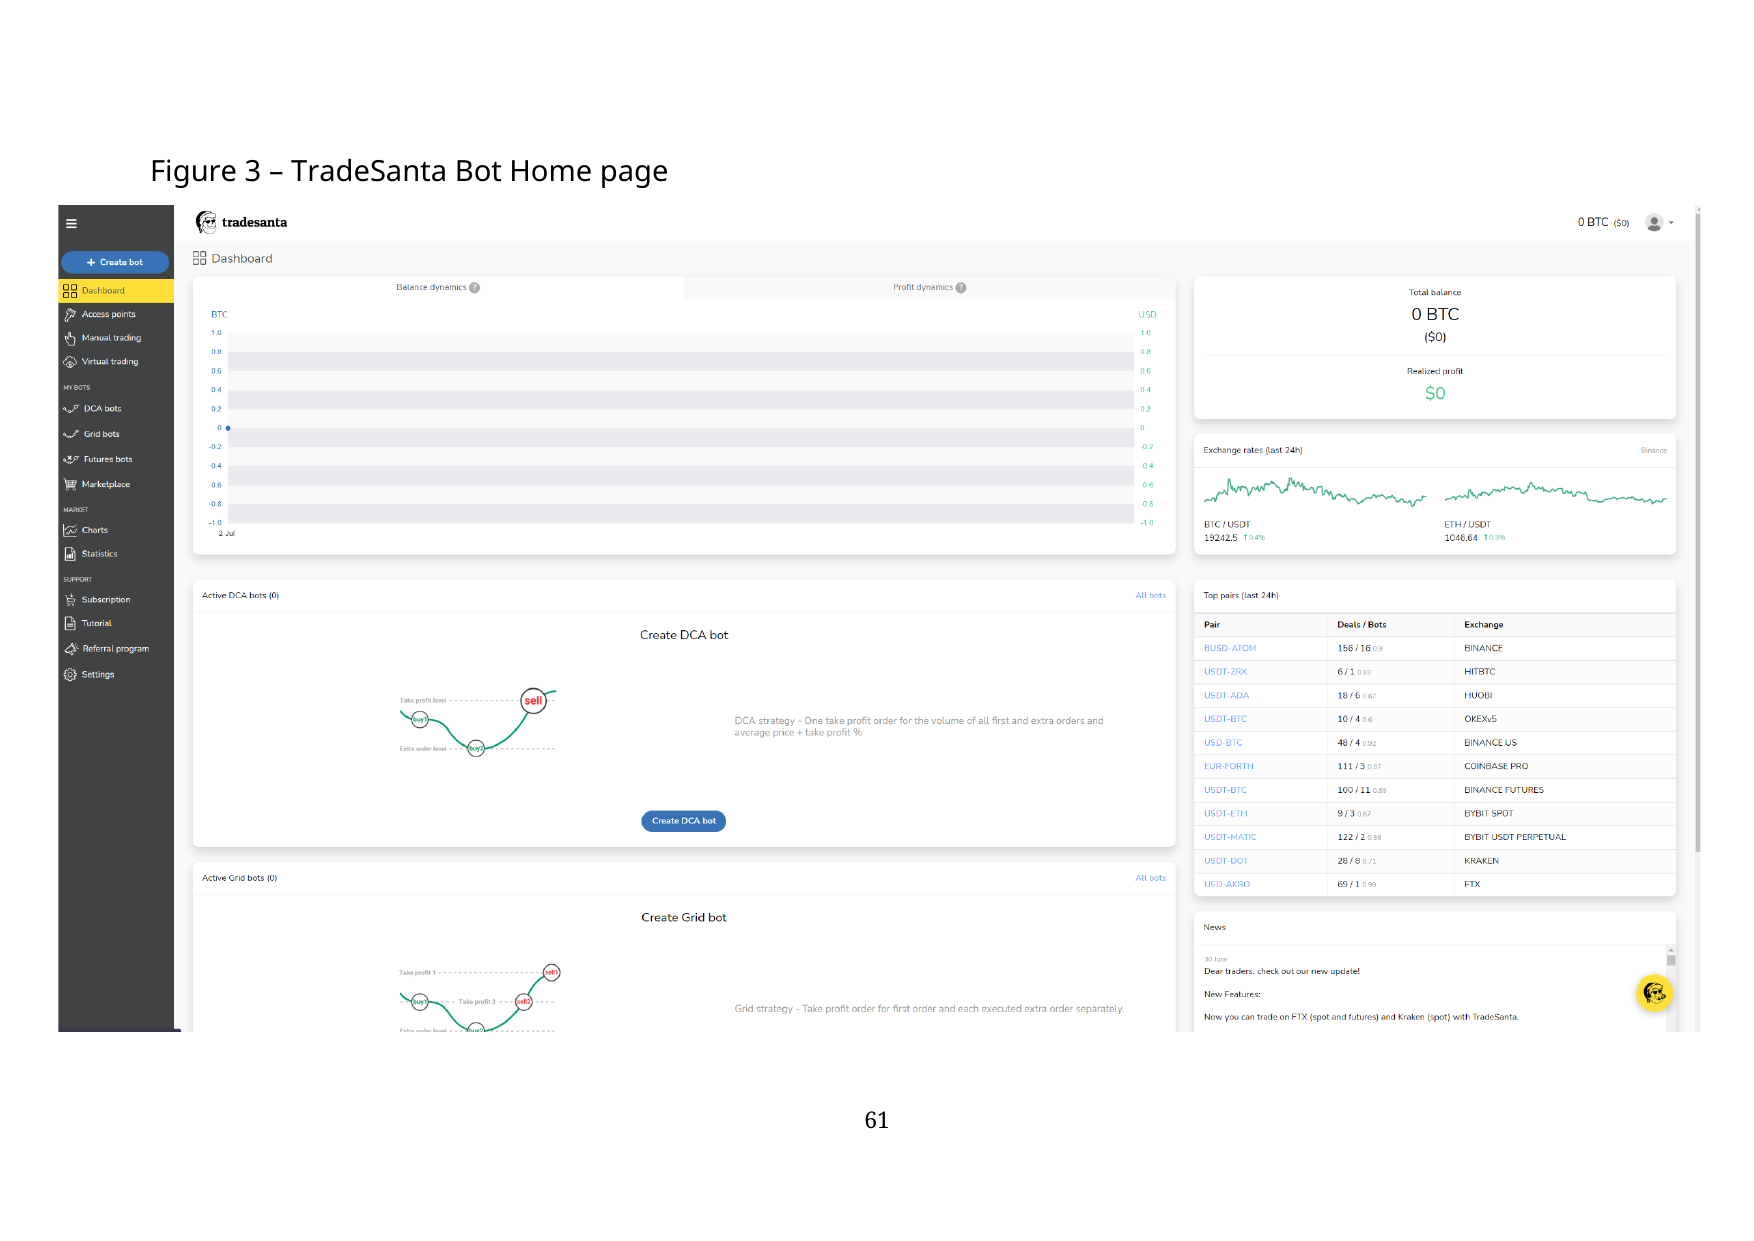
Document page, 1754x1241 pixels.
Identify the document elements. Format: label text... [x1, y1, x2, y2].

picture [56, 205, 1700, 1030]
text Figure 3 – TradeSanta Bot Home page [150, 150, 1604, 190]
